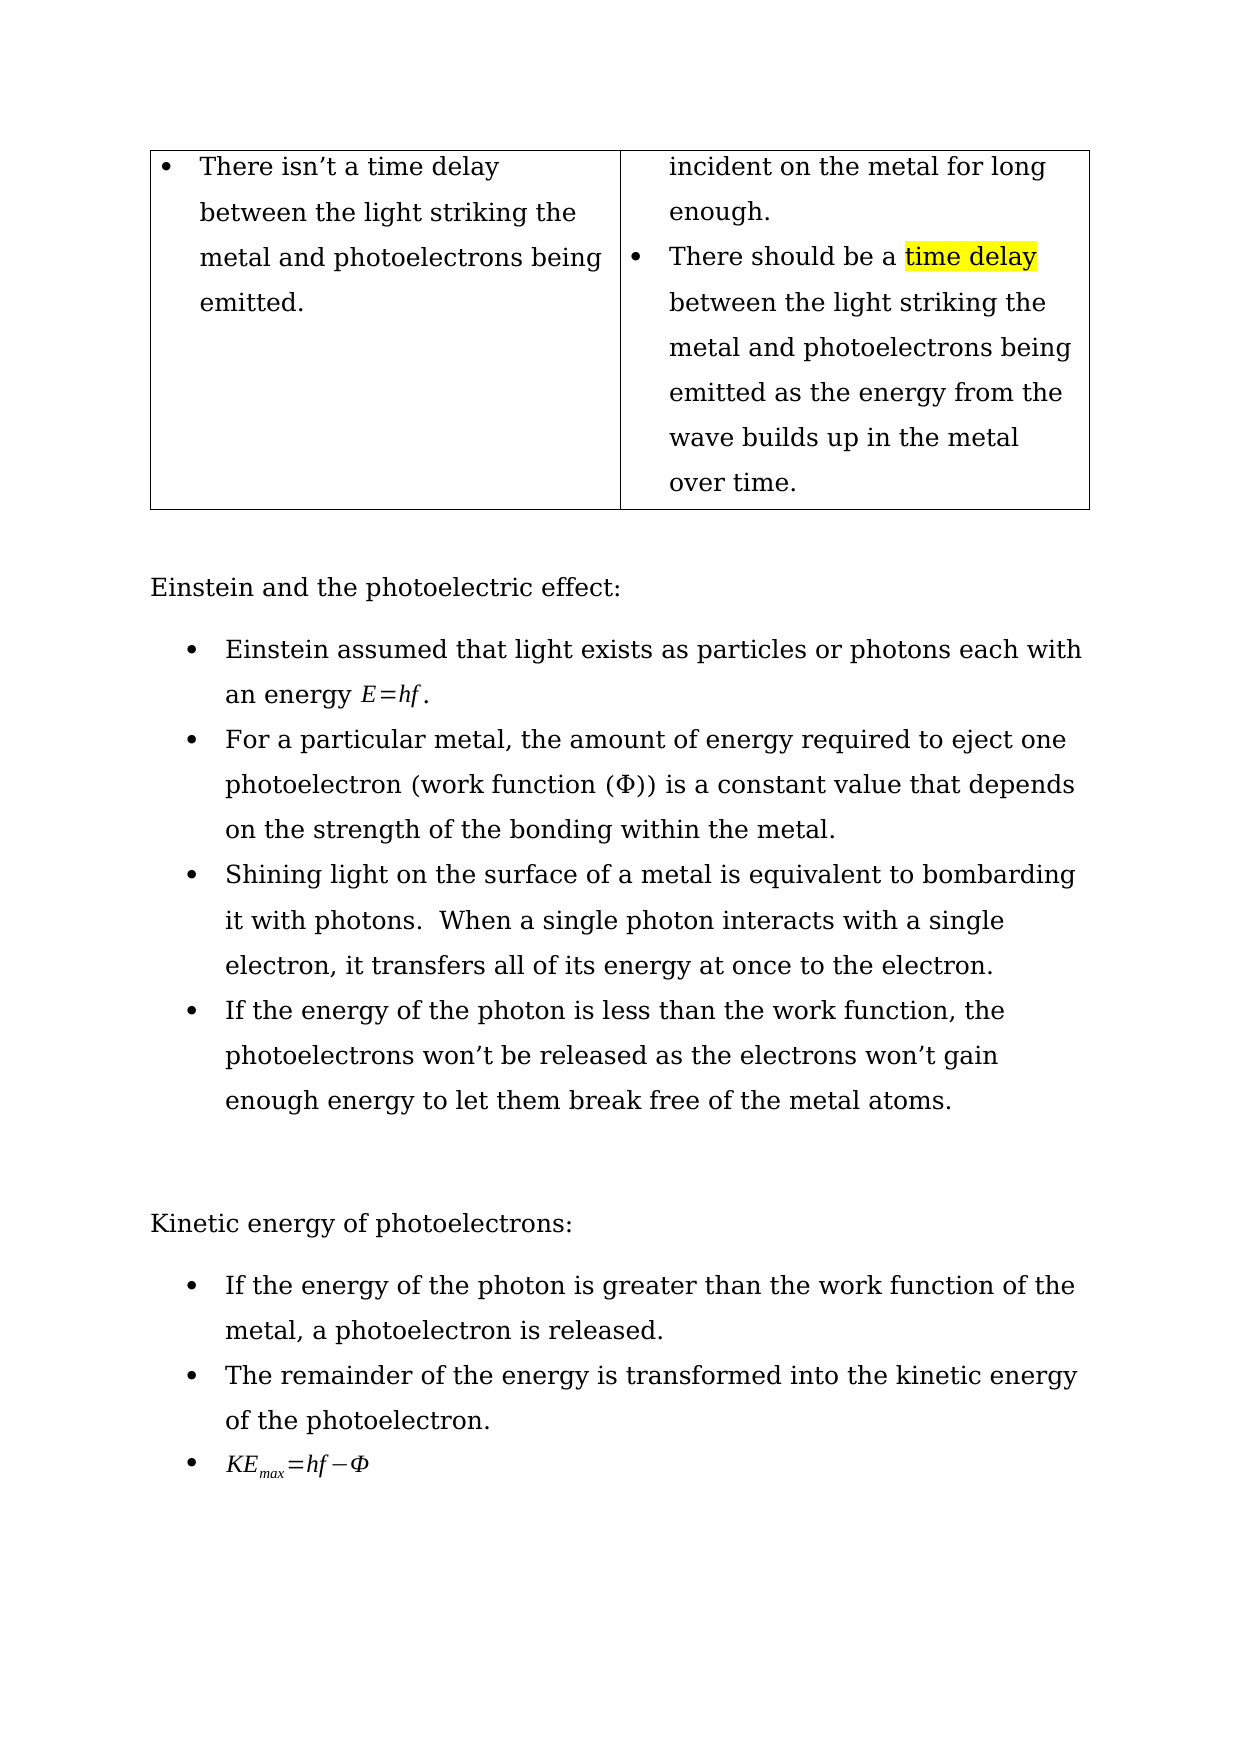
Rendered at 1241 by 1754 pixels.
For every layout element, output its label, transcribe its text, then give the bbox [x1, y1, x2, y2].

list If the energy of the photon is greater than the work function of the metal, a photoelectron is released. [187, 1269, 1090, 1345]
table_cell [621, 151, 1089, 509]
list For a particular metal, the amount of energy required to eject one photoelectron (work function (Φ)) is a constant value that depends on the strength of the bonding within the metal. [187, 724, 1090, 844]
list Einstein assumed that light exists as particles or photons each with an energy . [187, 634, 1090, 709]
list If the energy of the photon is less than the work function, the photoelectrons won’t be released as the electrons won’t gain enough energy to let them break free of the metal atoms. [187, 994, 1090, 1114]
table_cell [151, 151, 620, 509]
list The remainder of the energy is transformed into the kinetic energy of the photoelectron. [187, 1360, 1090, 1435]
text Kinetic energy of photoelectrons: [150, 1208, 1090, 1238]
list Shining light on the surface of a metal is equivalent to bombarding it with photons. When a single photon interacts with a single electron, it transfers all of its energy at once to the electron. [187, 859, 1090, 979]
text Einstein and the photoelectric effect: [150, 572, 1090, 602]
